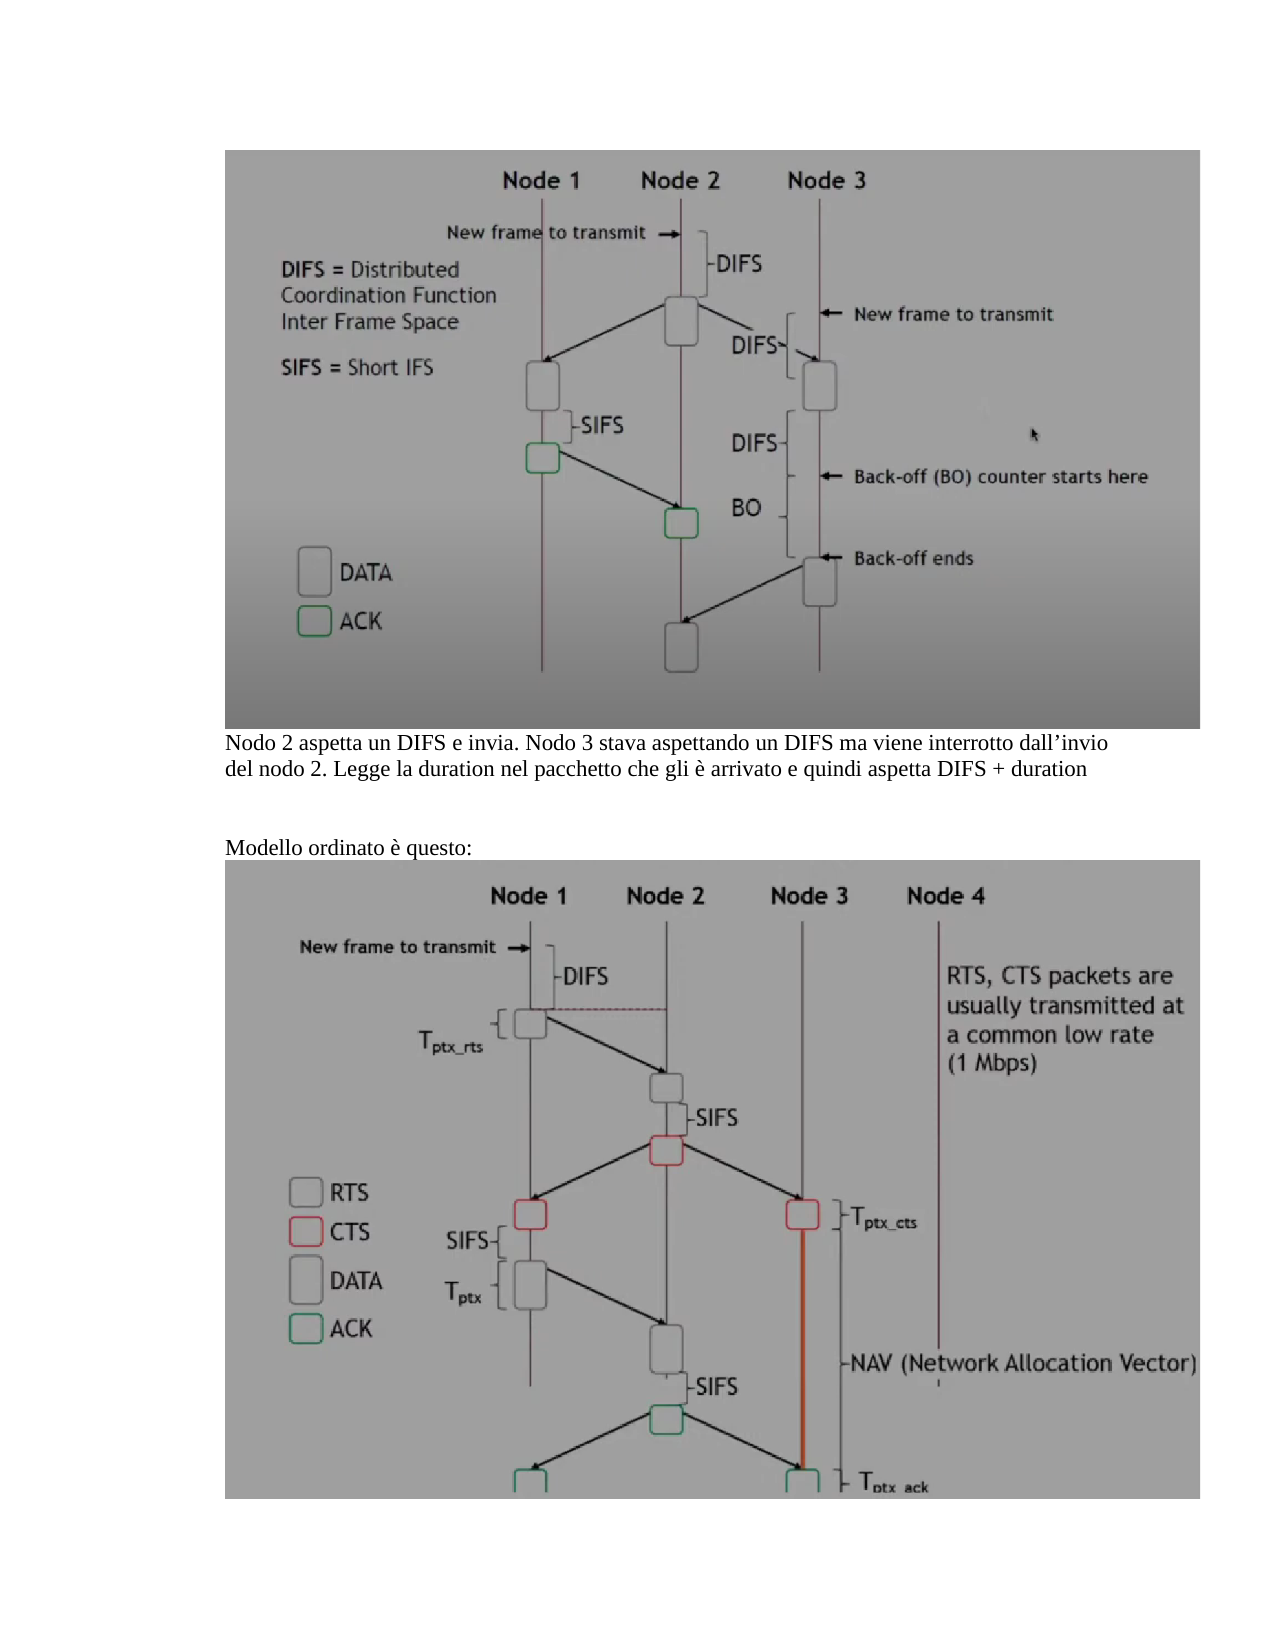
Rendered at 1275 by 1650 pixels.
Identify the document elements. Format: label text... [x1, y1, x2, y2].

list Nodo 2 aspetta un DIFS e invia. Nodo 3 stava aspettando un DIFS ma viene interrotto dall’invio del nodo 2. Legge la duration nel pacchetto che gli è arrivato e quindi aspetta DIFS + duration [225, 729, 1125, 782]
picture [225, 860, 1200, 1499]
picture [225, 150, 1200, 729]
list Modello ordinato è questo: [225, 834, 1125, 860]
